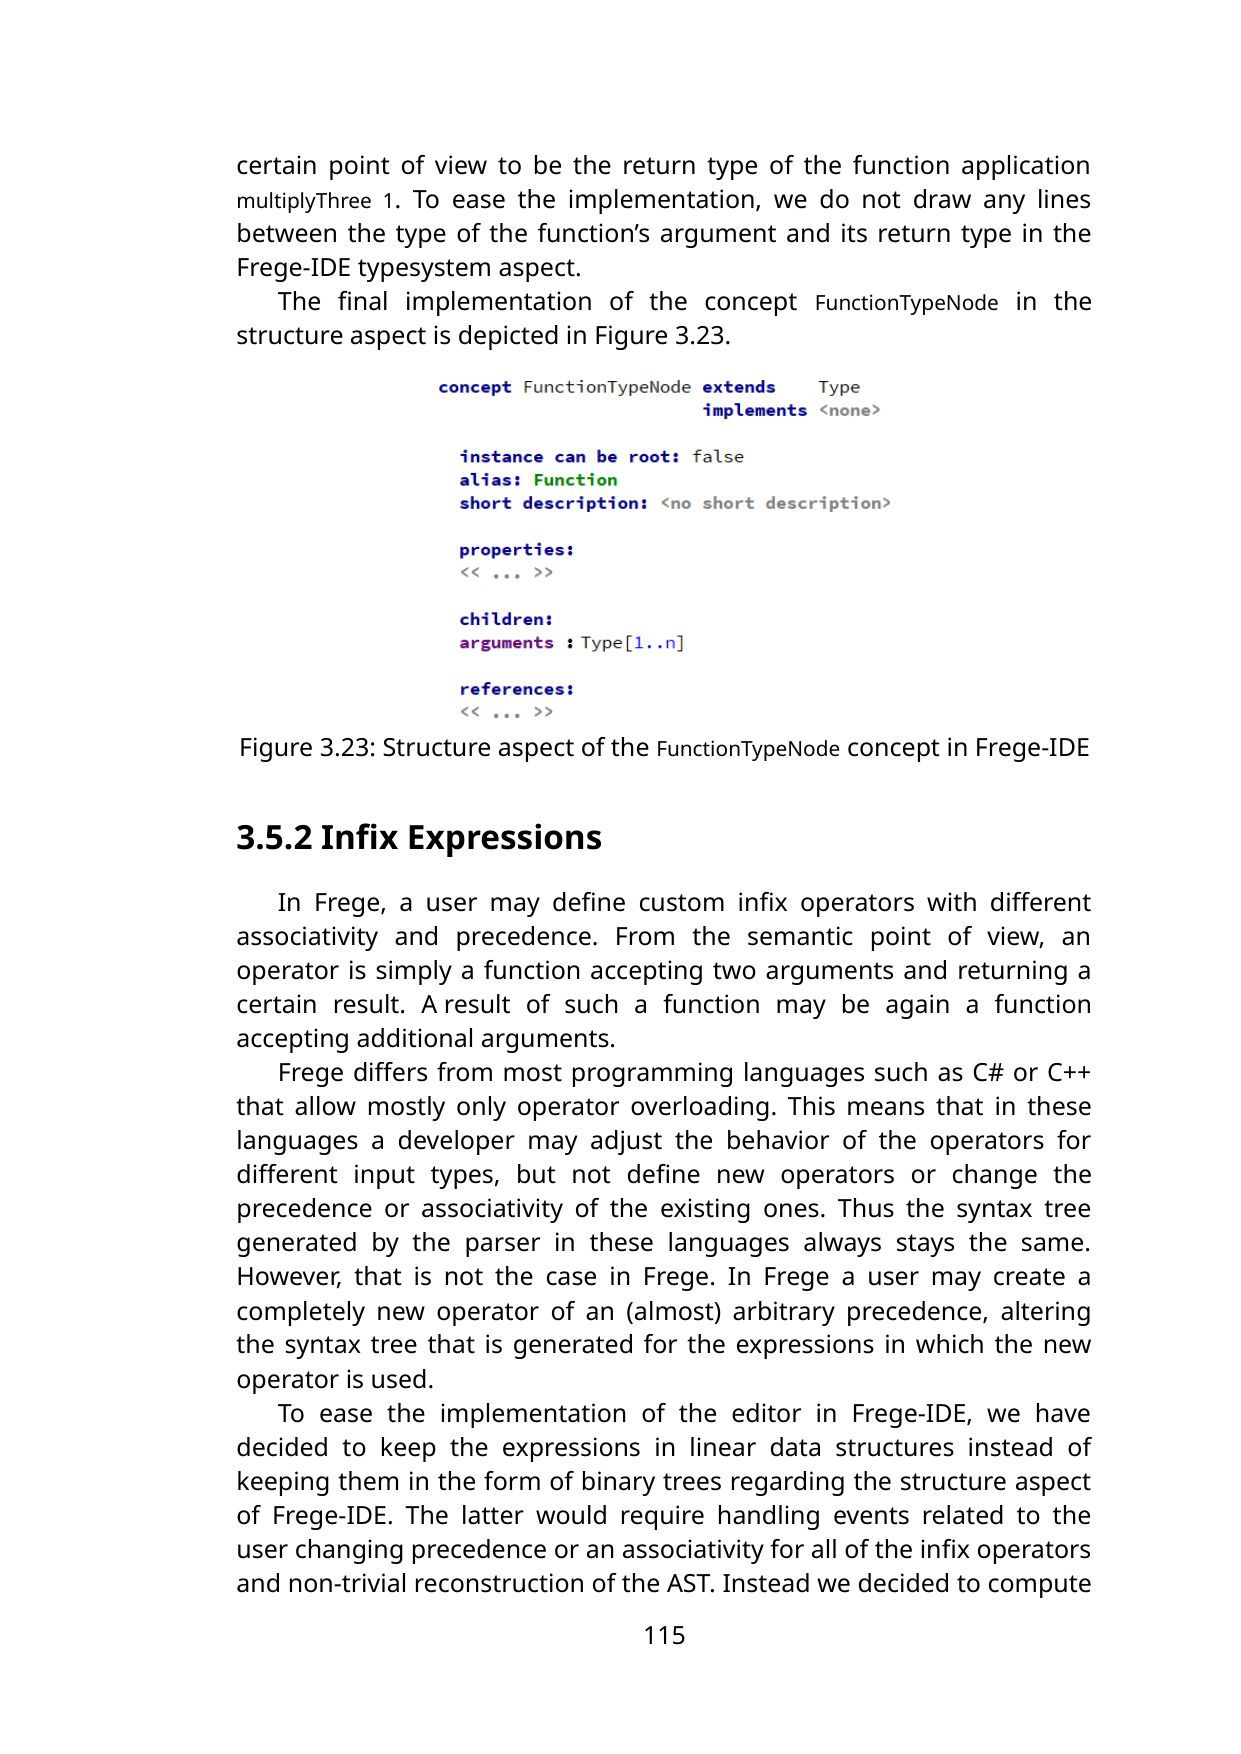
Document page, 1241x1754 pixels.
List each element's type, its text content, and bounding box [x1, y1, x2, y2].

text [236, 1395, 1092, 1600]
picture [438, 380, 890, 718]
subtitle 3.5.2 Infix Expressions [236, 814, 1092, 859]
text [236, 148, 1092, 284]
text Figure 3.23: Structure aspect of the FunctionTypeNode concept in Frege-IDE [236, 730, 1092, 764]
text The final implementation of the concept FunctionTypeNode in the structure aspect is depicted in Figure 3.23. [236, 284, 1092, 352]
text Frege differs from most programming languages such as C# or C++ that allow mostly only operator overloading. This means that in these languages a developer may adjust the behavior of the operators for different input types, but not define new operators or change the precedence or associativity of the existing ones. Thus the syntax tree generated by the parser in these languages always stays the same. However, that is not the case in Frege. In Frege a user may create a completely new operator of an (almost) arbitrary precedence, altering the syntax tree that is generated for the expressions in which the new operator is used. [236, 1055, 1092, 1395]
text In Frege, a user may define custom infix operators with different associativity and precedence. From the semantic point of view, an operator is simply a function accepting two arguments and returning a certain result. A result of such a function may be again a function accepting additional arguments. [236, 884, 1092, 1055]
